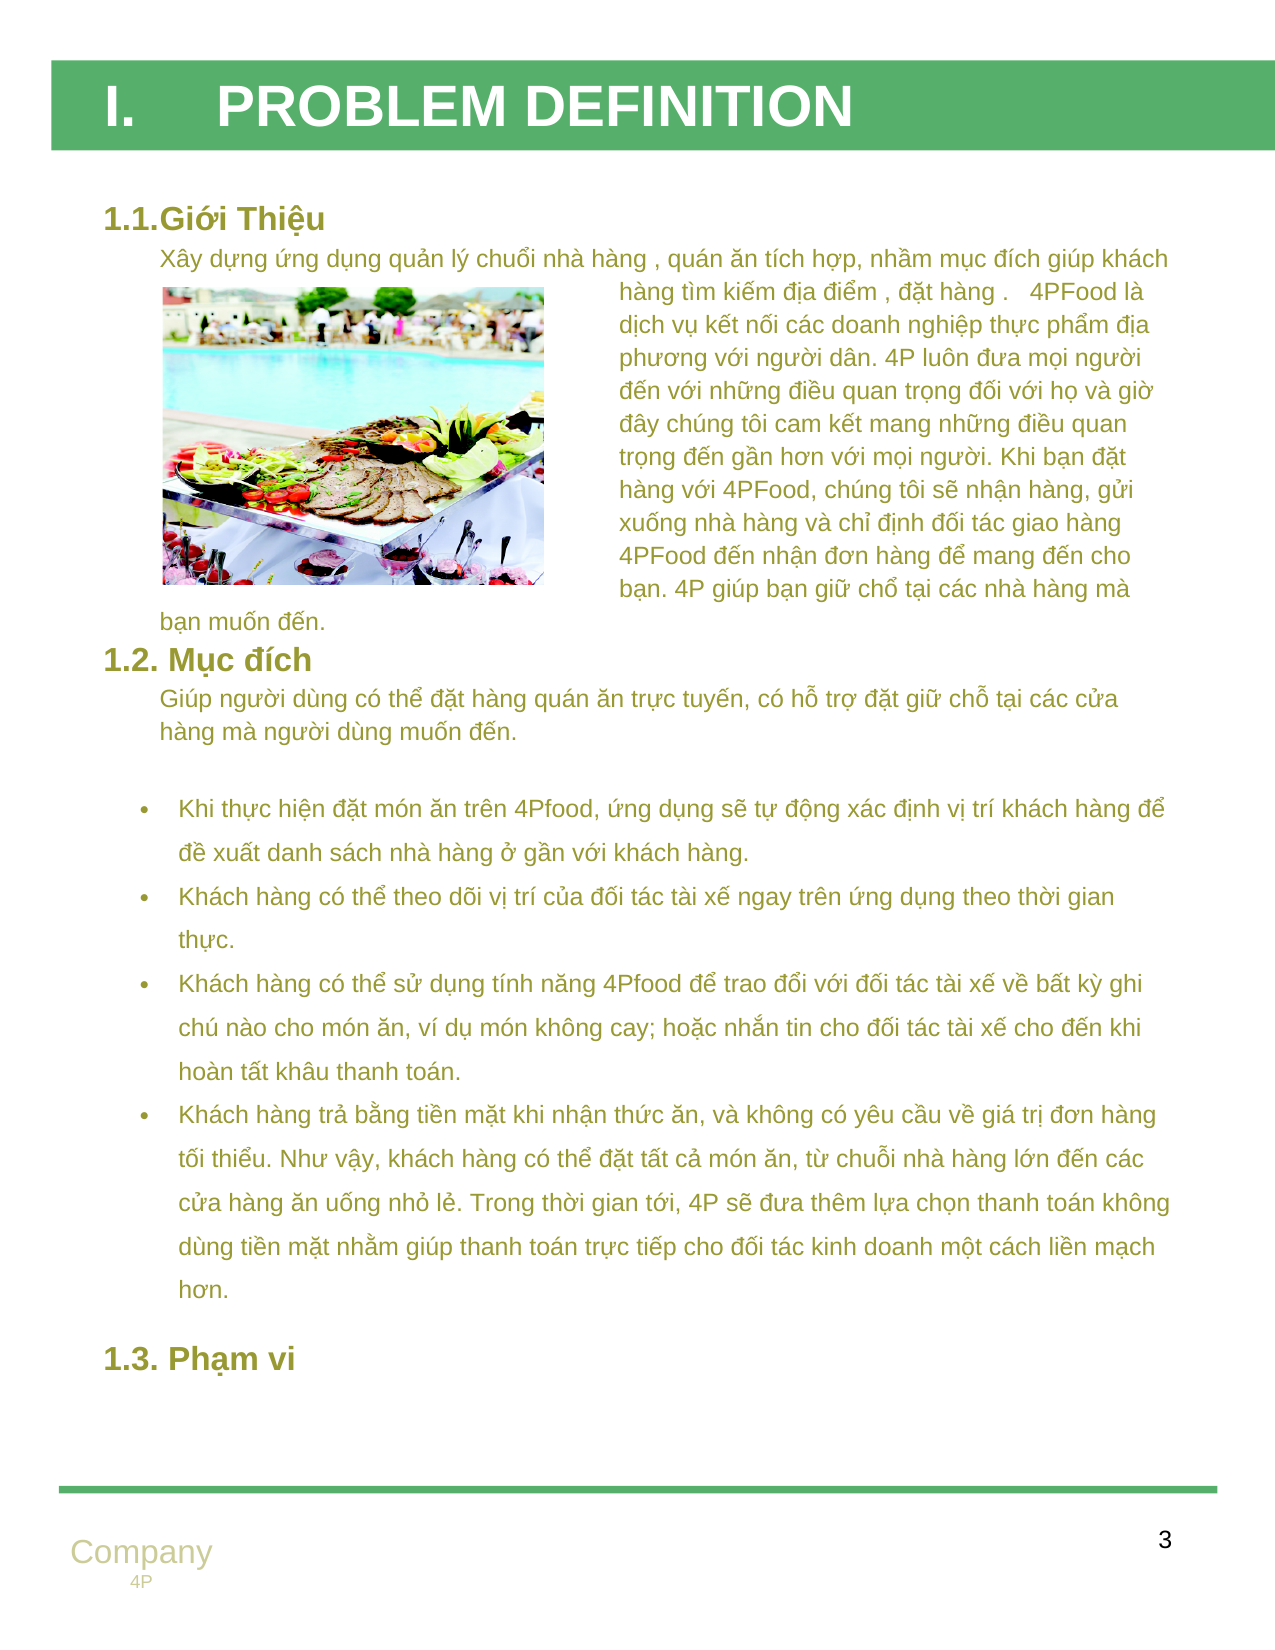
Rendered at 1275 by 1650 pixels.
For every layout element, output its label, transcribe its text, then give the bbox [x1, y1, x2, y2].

list Khách hàng trả bằng tiền mặt khi nhận thức ăn, và không có yêu cầu về giá trị đơn hàng tối thiểu. Như vậy, khách hàng có thể đặt tất cả món ăn, từ chuỗi nhà hàng lớn đến các cửa hàng ăn uống nhỏ lẻ. Trong thời gian tới, 4P sẽ đưa thêm lựa chọn thanh toán không dùng tiền mặt nhằm giúp thanh toán trực tiếp cho đối tác kinh doanh một cách liền mạch hơn. [141, 1085, 1172, 1304]
text 1.2. Mục đích [103, 640, 1172, 678]
list Khách hàng có thể theo dõi vị trí của đối tác tài xế ngay trên ứng dụng theo thời gian thực. [141, 867, 1172, 954]
picture [162, 287, 544, 585]
list Giới Thiệu [103, 199, 1172, 238]
text 1.3. Phạm vi [103, 1333, 1172, 1377]
list Khi thực hiện đặt món ăn trên 4Pfood, ứng dụng sẽ tự động xác định vị trí khách hàng để đề xuất danh sách nhà hàng ở gần với khách hàng. [141, 779, 1172, 867]
list Khách hàng có thể sử dụng tính năng 4Pfood để trao đổi với đối tác tài xế về bất kỳ ghi chú nào cho món ăn, ví dụ món không cay; hoặc nhắn tin cho đối tác tài xế cho đến khi hoàn tất khâu thanh toán. [141, 954, 1172, 1085]
list Giúp người dùng có thể đặt hàng quán ăn trực tuyến, có hỗ trợ đặt giữ chỗ tại các cửa hàng mà người dùng muốn đến. [159, 684, 1172, 746]
